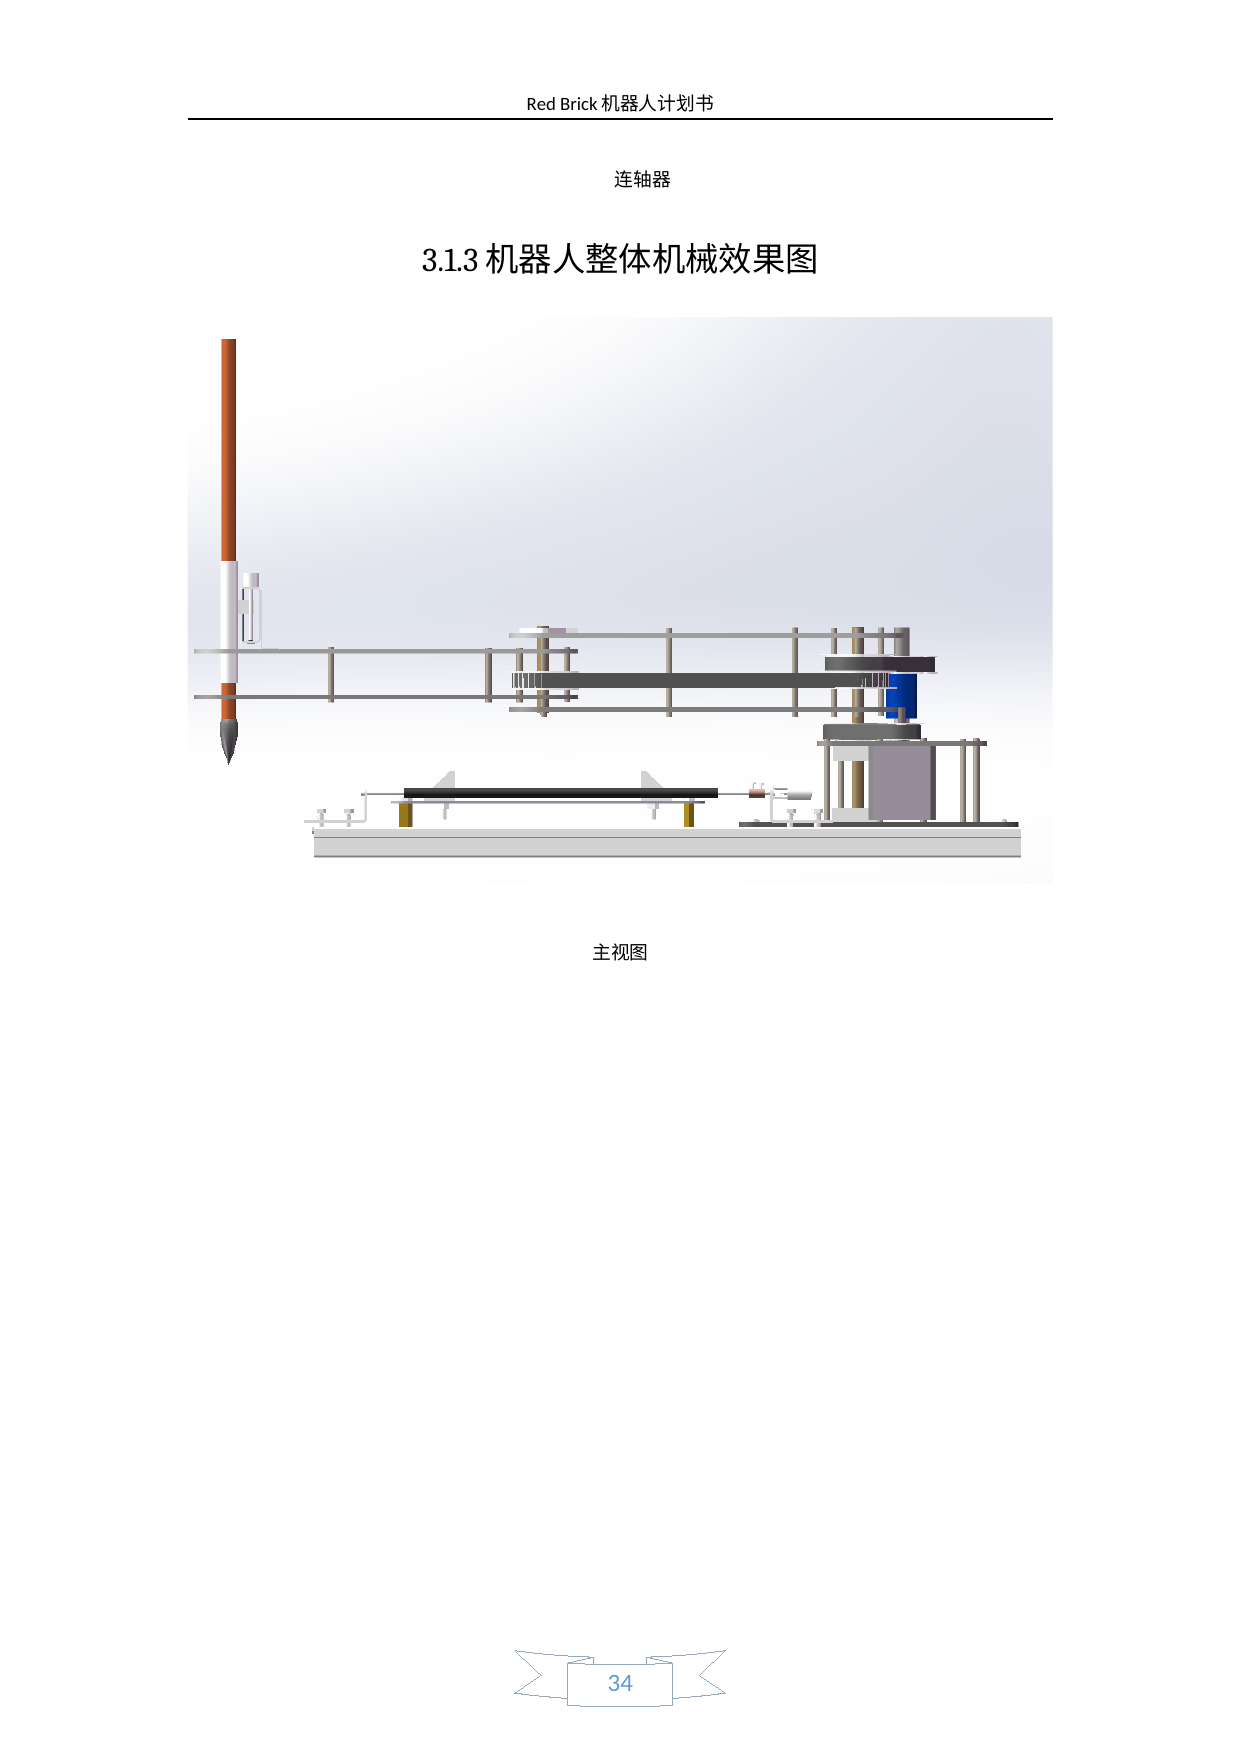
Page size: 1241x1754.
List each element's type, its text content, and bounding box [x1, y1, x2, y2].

text 主视图 [187, 935, 1053, 967]
picture [187, 317, 1053, 884]
subtitle 3.1.3机器人整体机械效果图 [187, 225, 1053, 290]
list 连轴器 [232, 162, 1053, 194]
